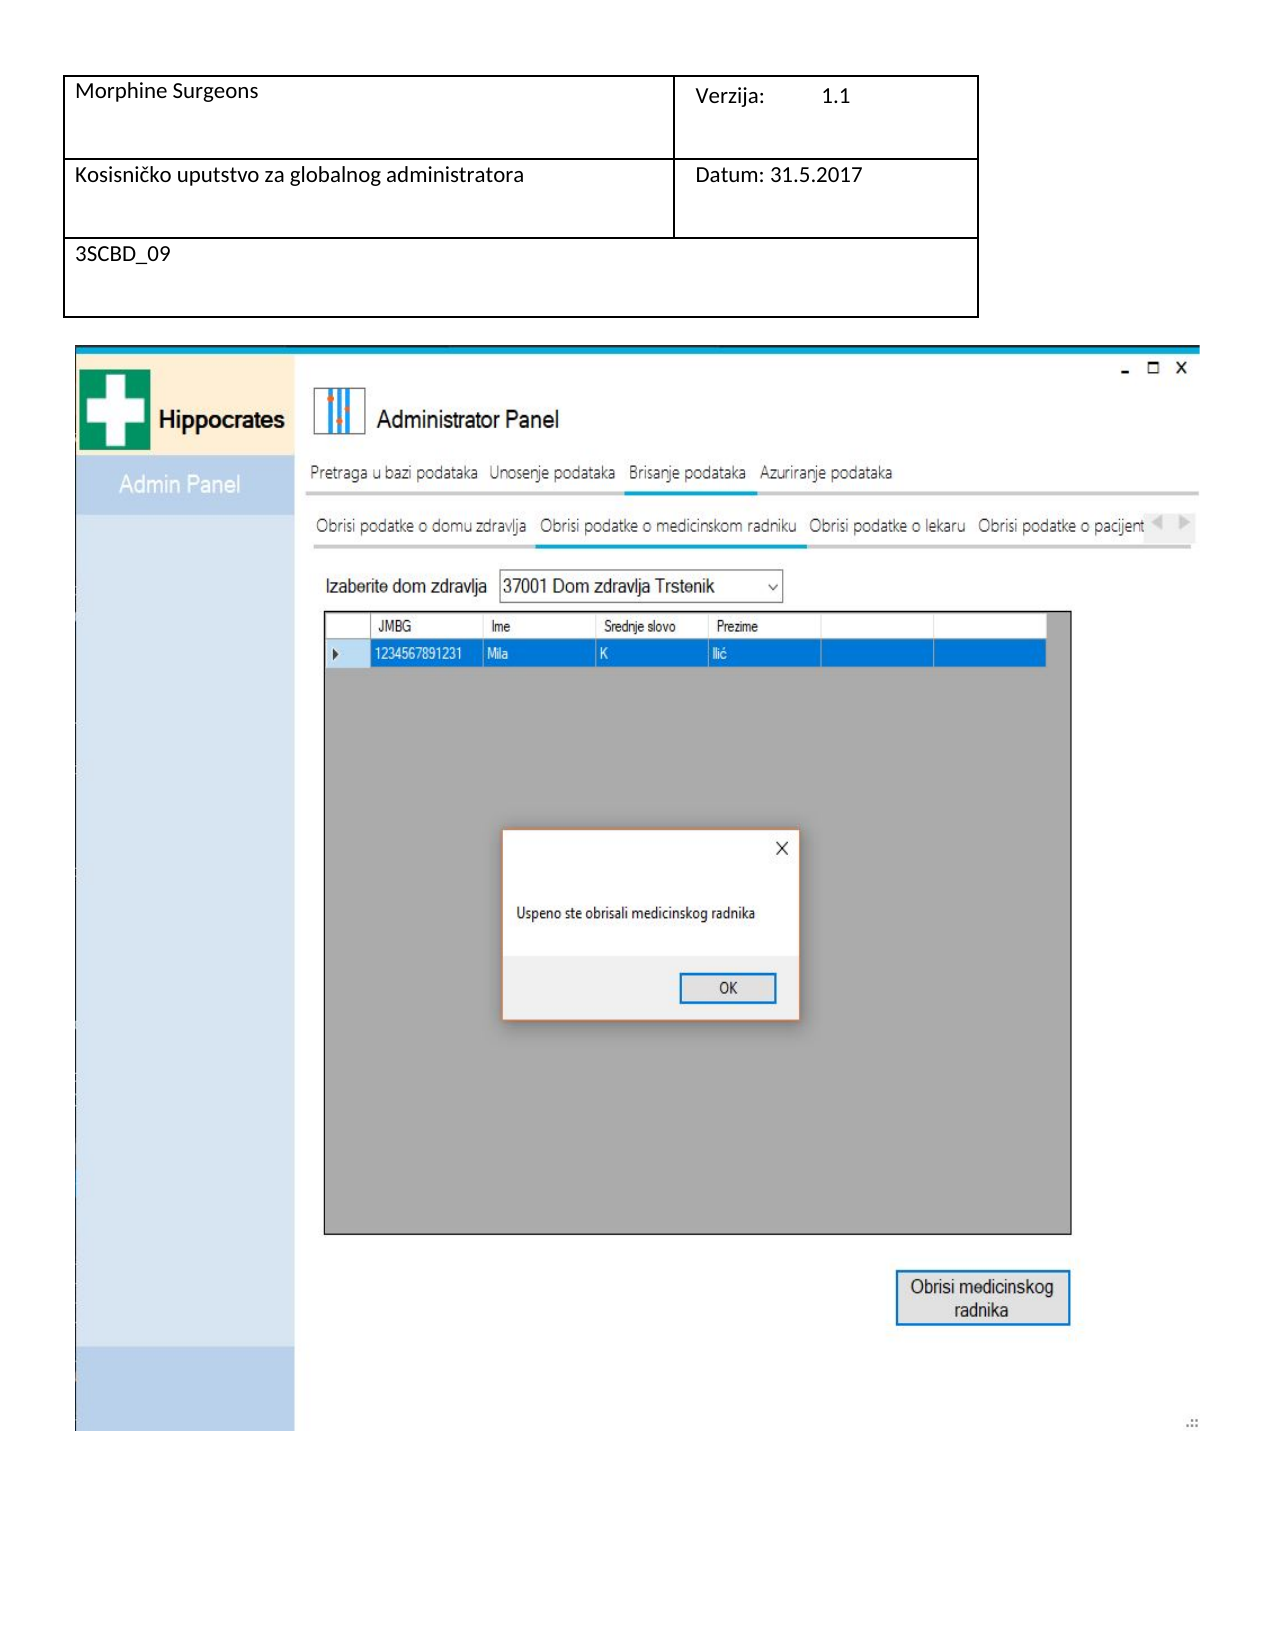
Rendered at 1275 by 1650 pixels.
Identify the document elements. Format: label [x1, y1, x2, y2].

picture [75, 345, 1200, 1431]
